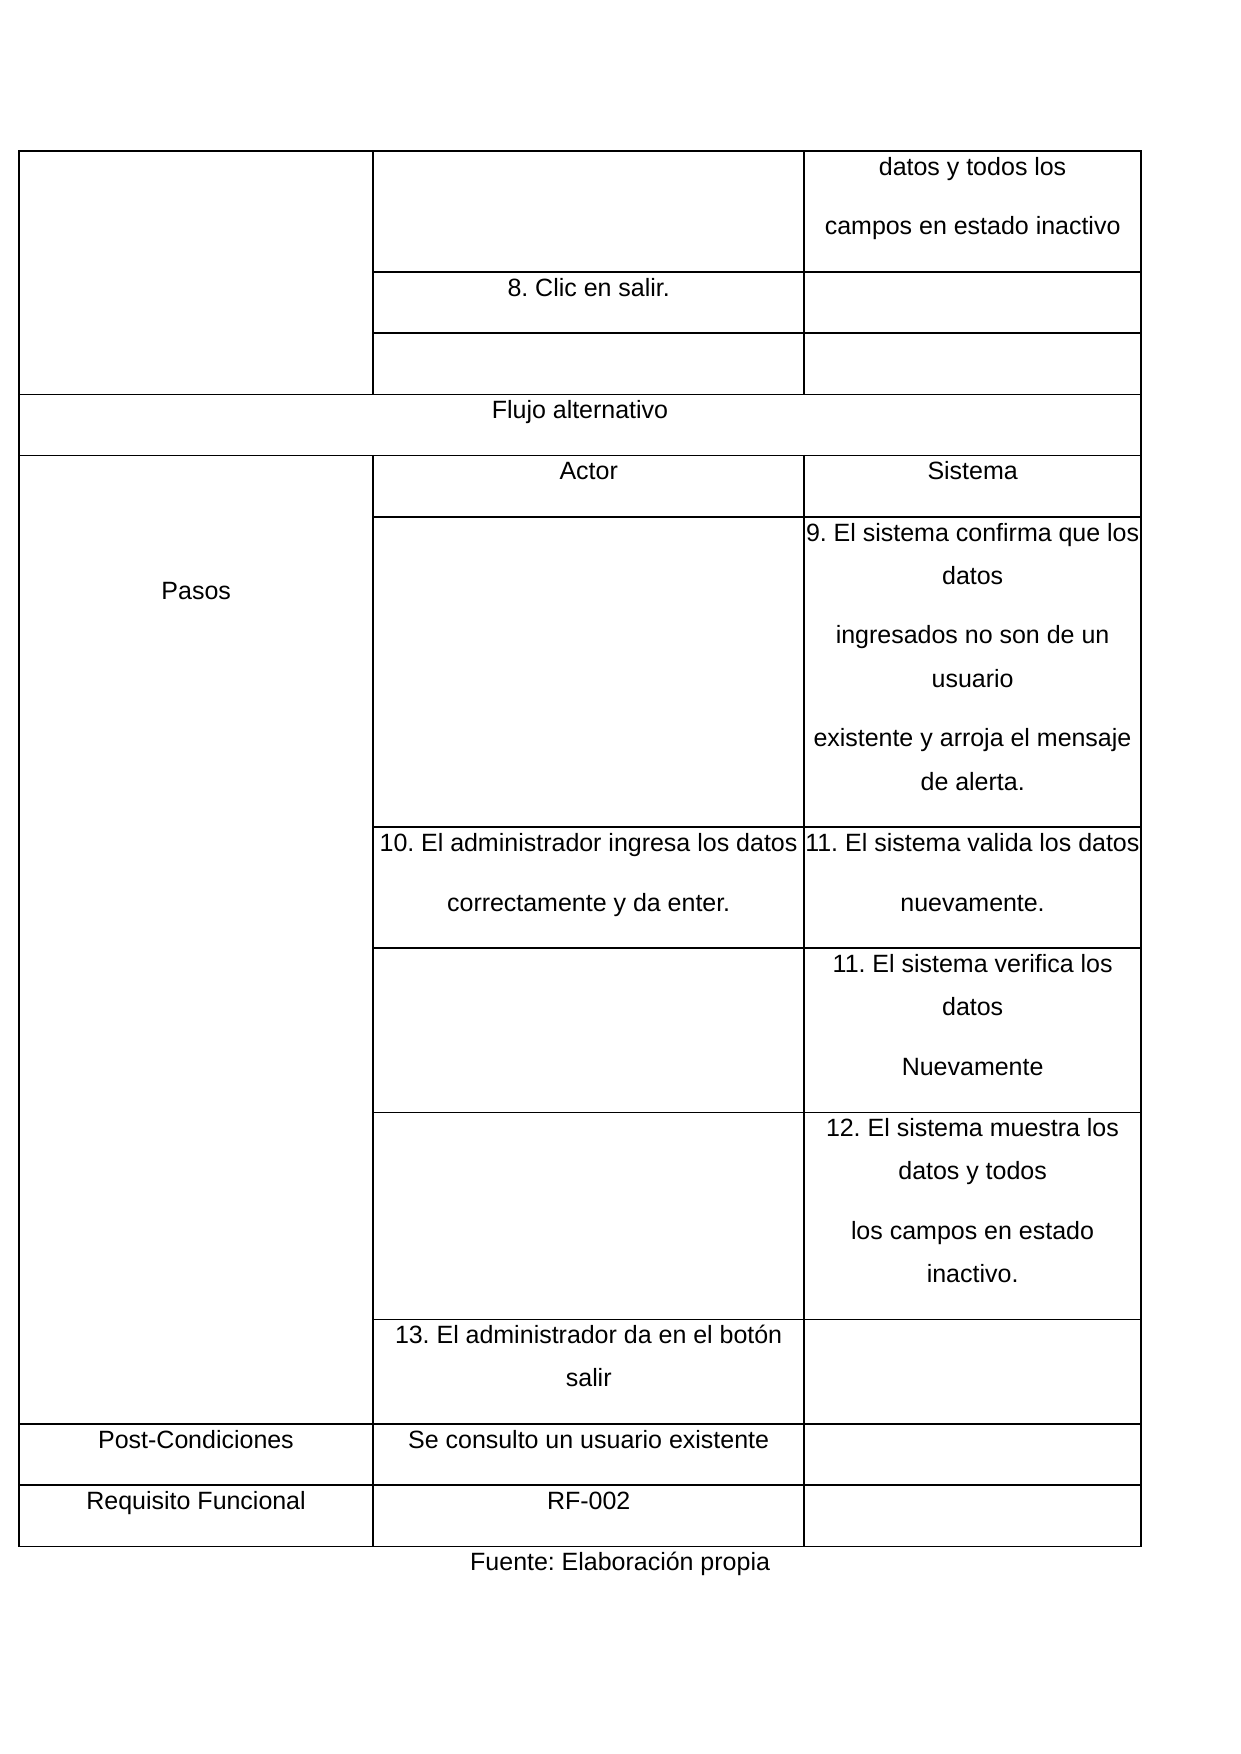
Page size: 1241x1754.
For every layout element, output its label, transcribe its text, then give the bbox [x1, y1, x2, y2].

table_cell [374, 518, 803, 826]
table_cell Requisito Funcional [20, 1486, 372, 1546]
table_cell Sistema [805, 456, 1140, 516]
table_cell Actor [374, 456, 803, 516]
table_cell [374, 949, 803, 1111]
table_cell Post-Condiciones [20, 1425, 372, 1484]
table_cell [374, 334, 803, 393]
table_cell 9. El sistema confirma que los datos ingresados no son de un usuario existente y arroja el mensaje de alerta. [805, 518, 1140, 826]
table_cell [805, 273, 1140, 332]
table_cell 11. El sistema valida los datos nuevamente. [805, 828, 1140, 947]
table_cell [805, 1320, 1140, 1423]
table_cell 13. El administrador da en el botón salir [374, 1320, 803, 1423]
table_cell 11. El sistema verifica los datos Nuevamente [805, 949, 1140, 1111]
table_cell 12. El sistema muestra los datos y todos los campos en estado inactivo. [805, 1113, 1140, 1319]
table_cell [805, 152, 1140, 271]
table_cell [374, 152, 803, 271]
table_cell RF-002 [374, 1486, 803, 1546]
table_cell Se consulto un usuario existente [374, 1425, 803, 1484]
table_cell Pasos [20, 456, 372, 1423]
table_cell [805, 1486, 1140, 1546]
table_cell Flujo alternativo [20, 395, 1140, 455]
table_cell [374, 1113, 803, 1319]
table_cell 10. El administrador ingresa los datos correctamente y da enter. [374, 828, 803, 947]
table_cell [805, 1425, 1140, 1484]
table_cell 8. Clic en salir. [374, 273, 803, 332]
table_cell [805, 334, 1140, 393]
text Fuente: Elaboración propia [150, 1547, 1090, 1576]
